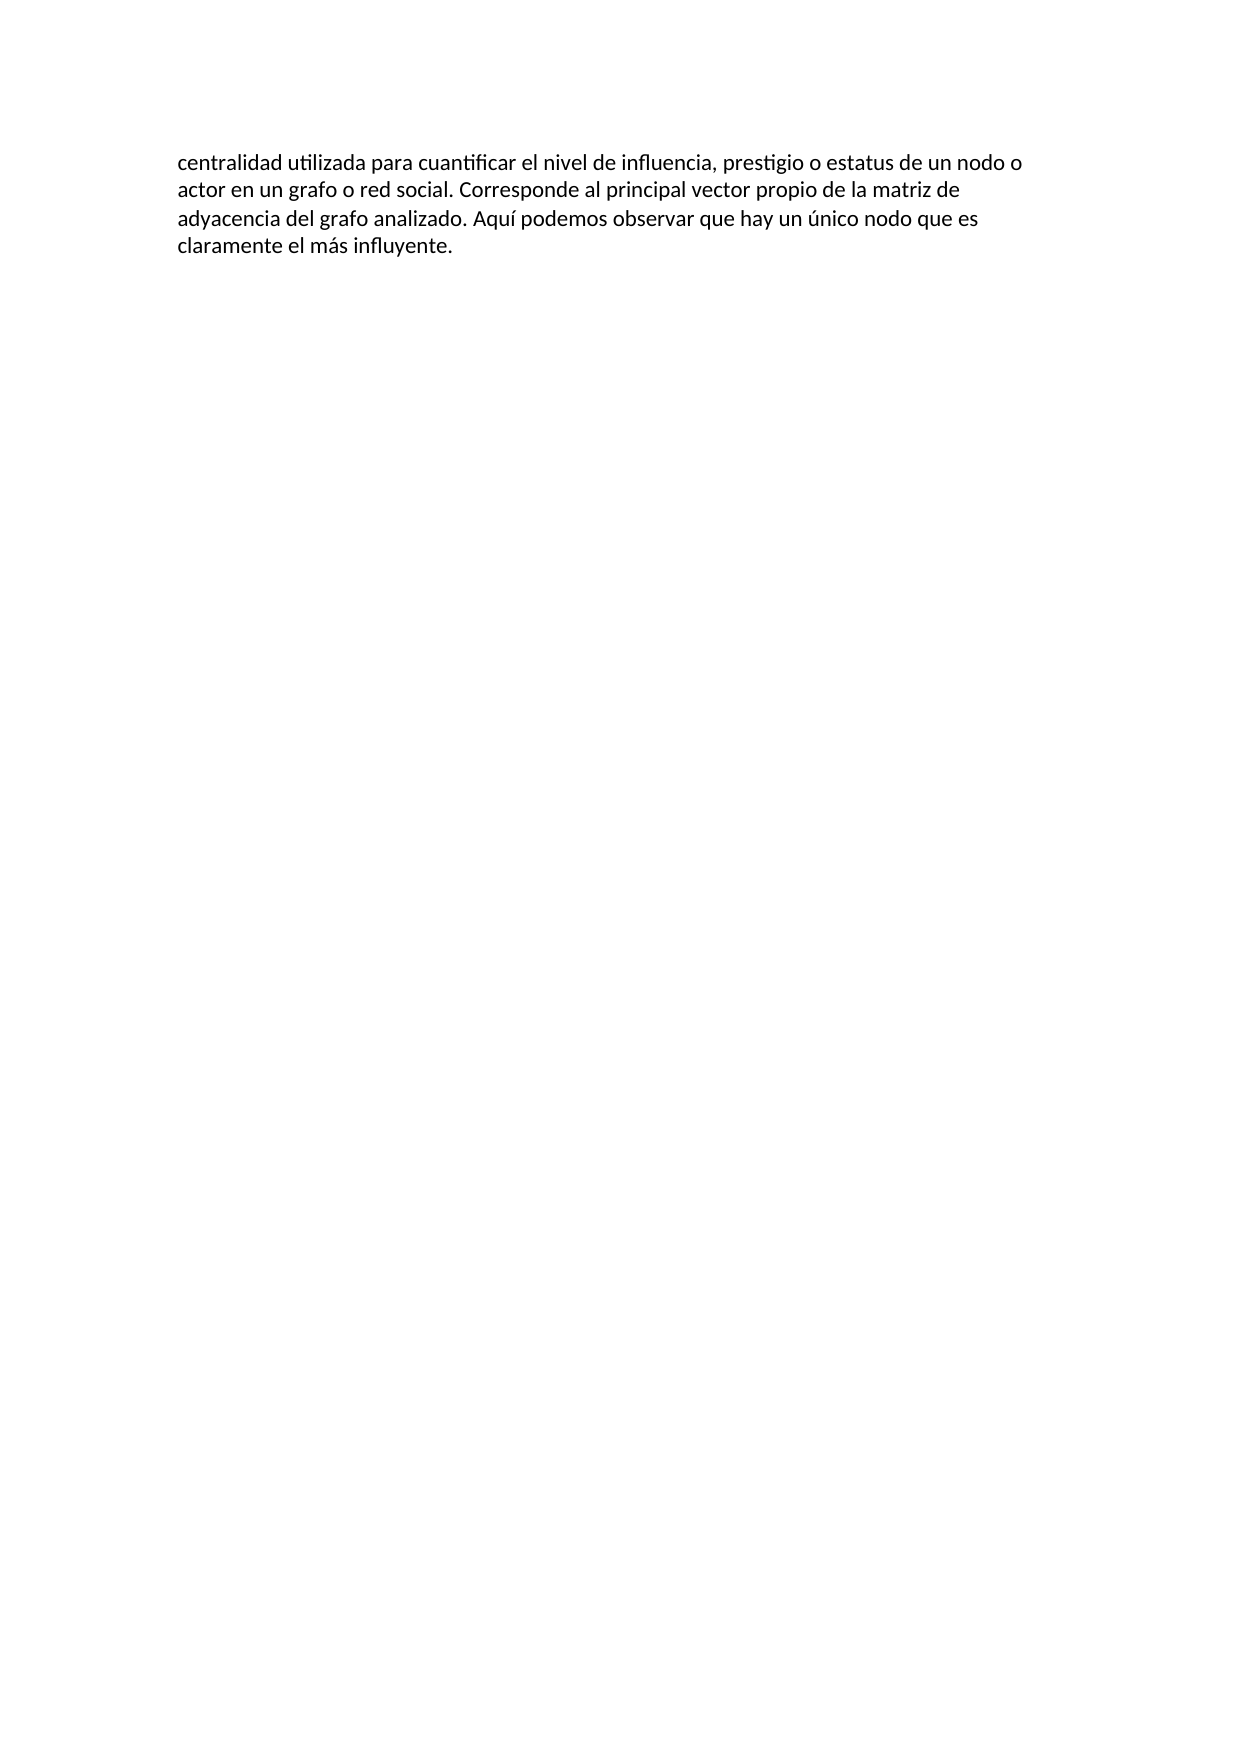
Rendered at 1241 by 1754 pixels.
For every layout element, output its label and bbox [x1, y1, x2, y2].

text [177, 148, 1063, 260]
